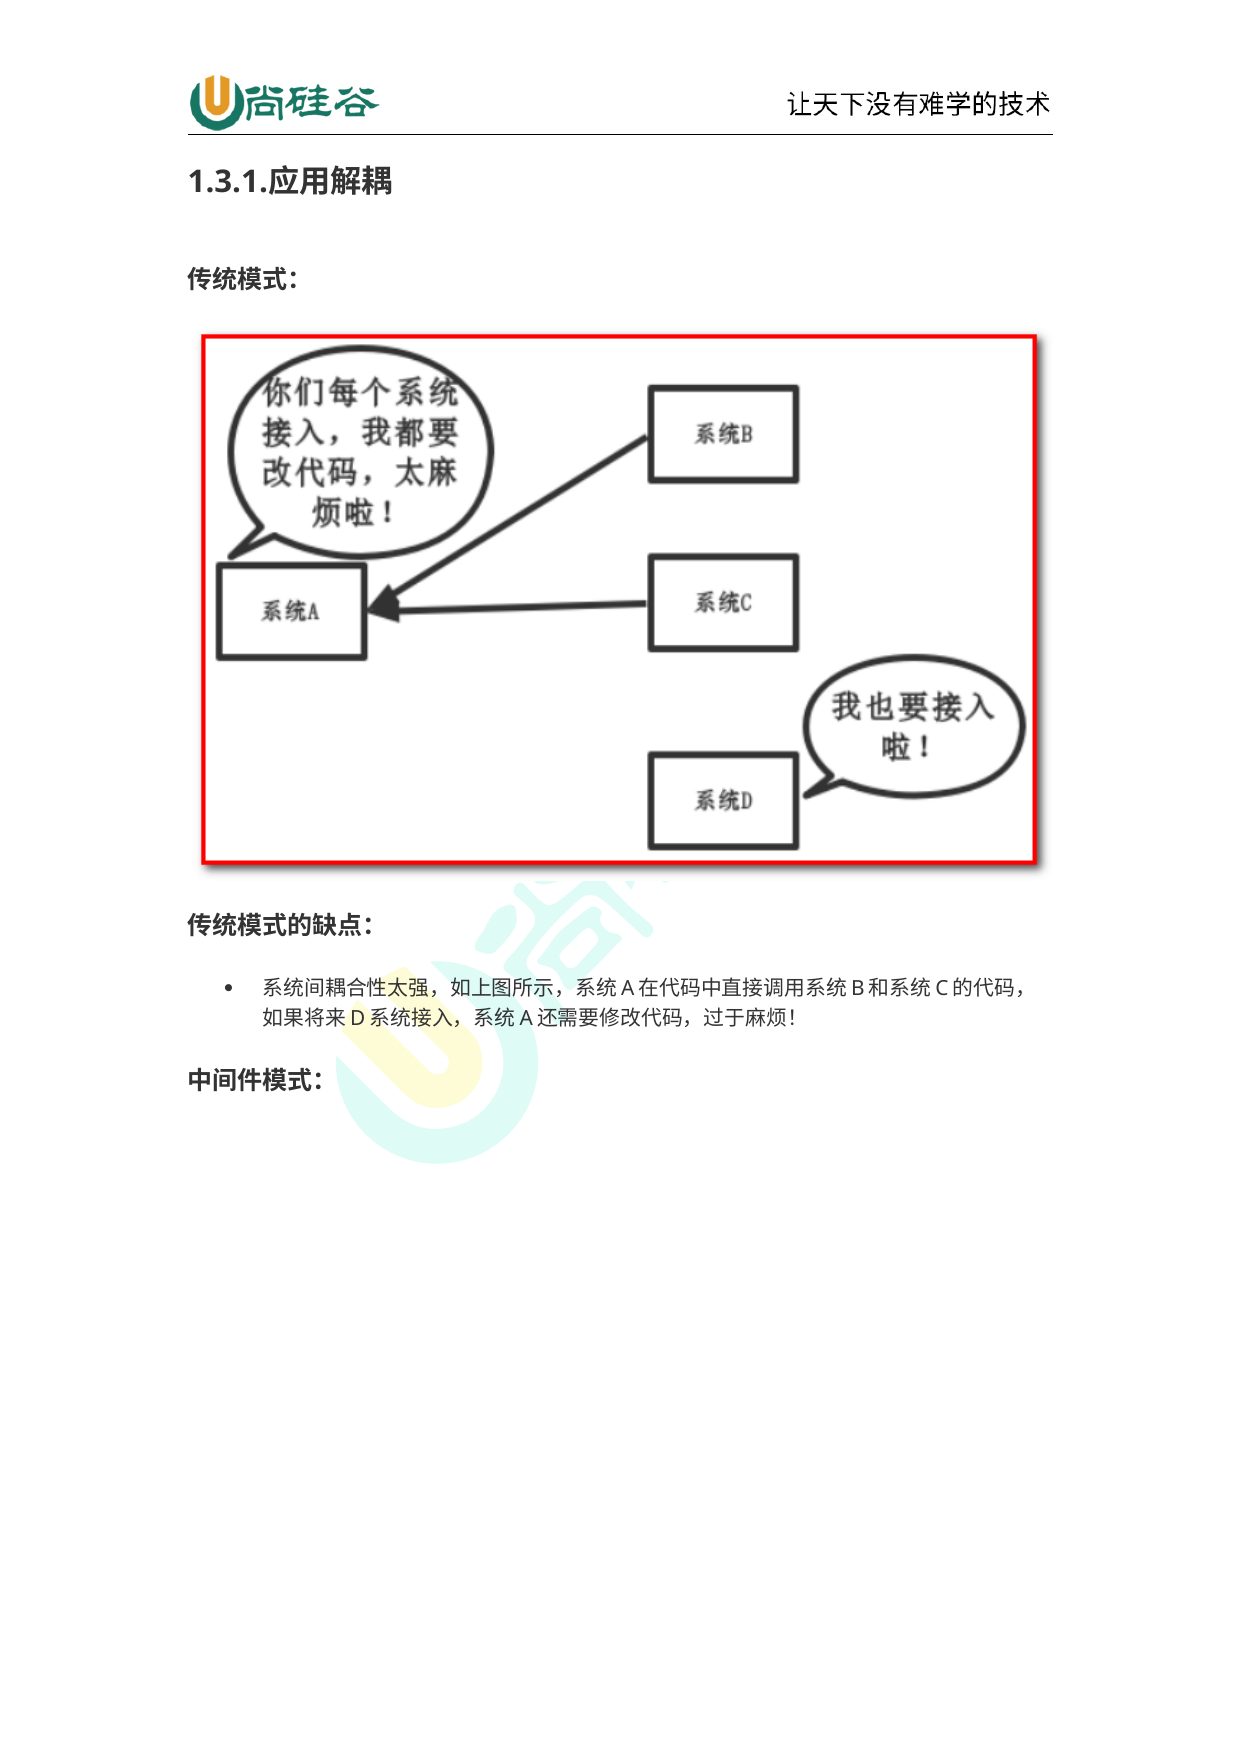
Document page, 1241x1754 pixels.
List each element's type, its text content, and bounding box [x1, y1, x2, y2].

text 中间件模式： [187, 1061, 1053, 1097]
text 传统模式的缺点： [187, 905, 1053, 942]
picture [187, 73, 1053, 132]
list 系统间耦合性太强，如上图所示，系统A在代码中直接调用系统B和系统C的代码，如果将来D系统接入，系统A还需要修改代码，过于麻烦！ [225, 971, 1053, 1031]
subtitle 1.3.1.应用解耦 [187, 156, 1053, 202]
picture [187, 321, 1053, 881]
text 传统模式： [187, 260, 1053, 296]
